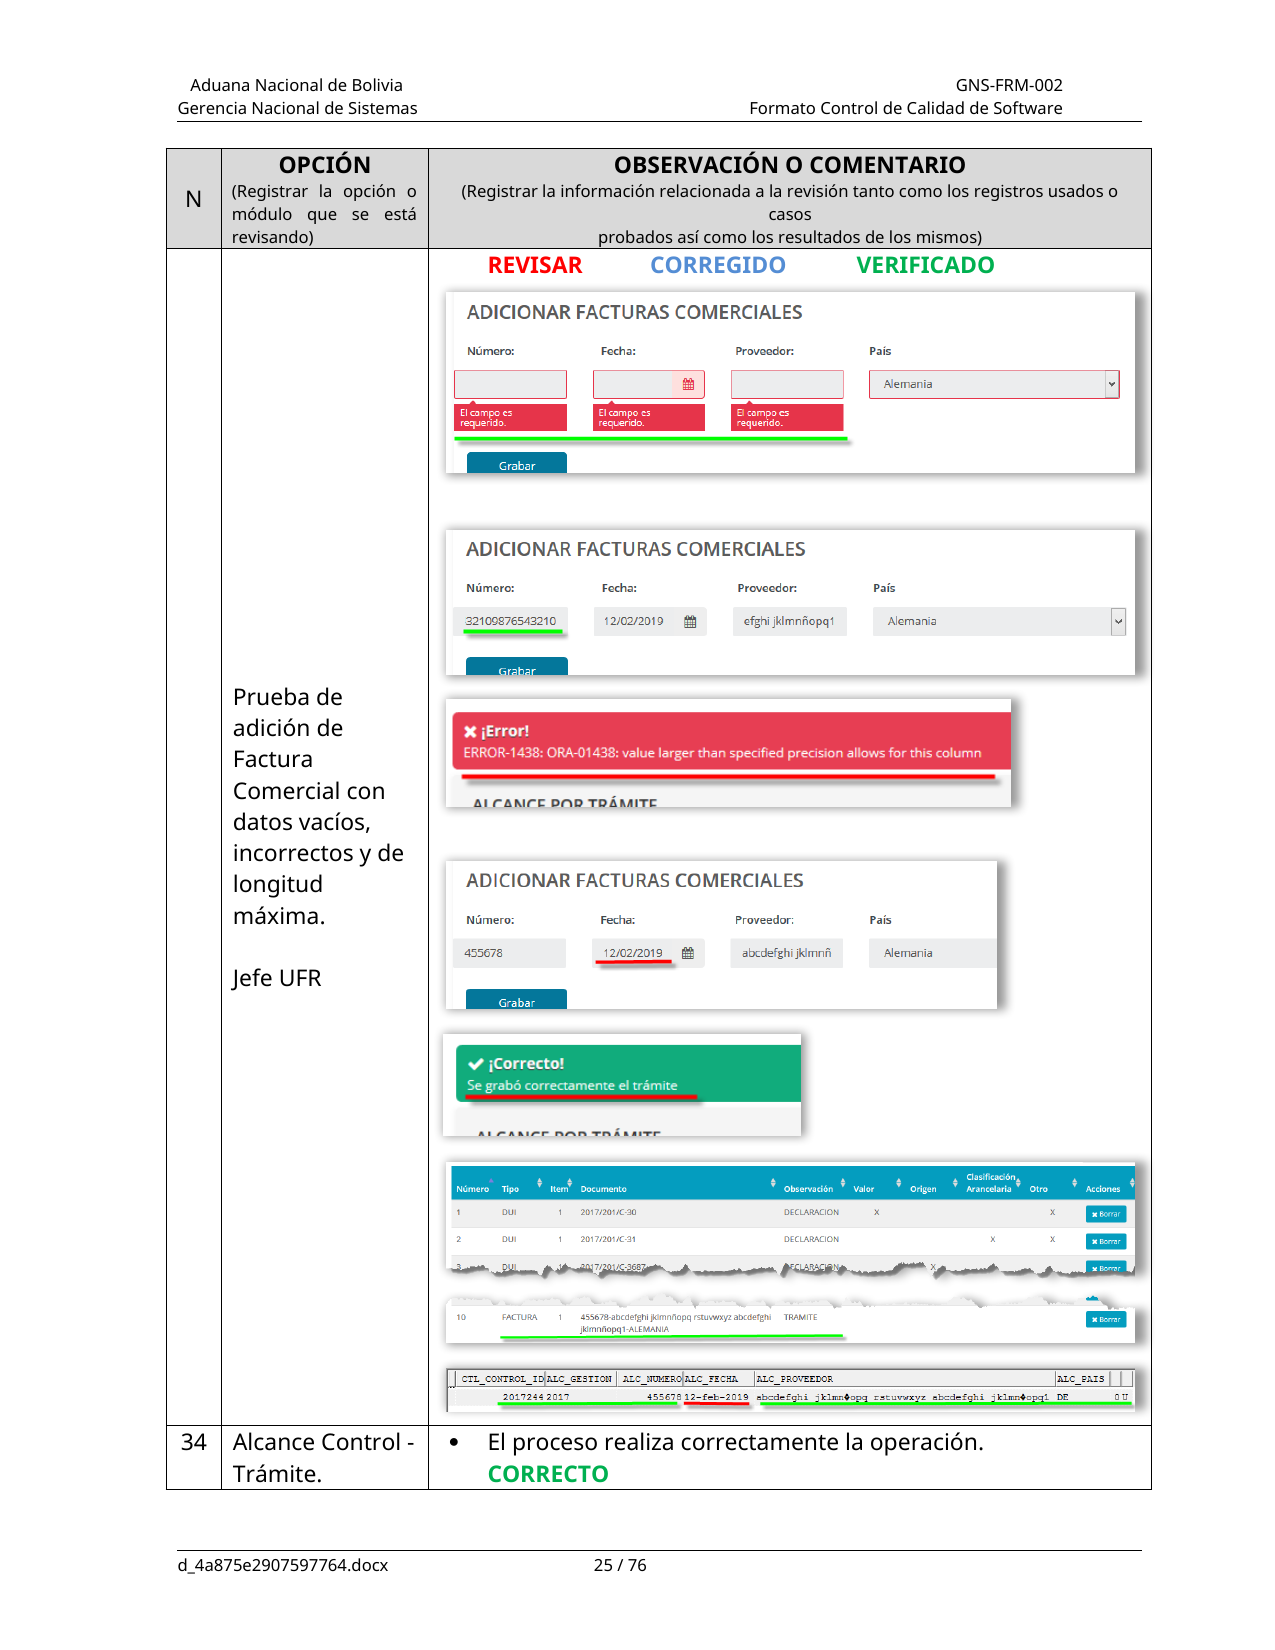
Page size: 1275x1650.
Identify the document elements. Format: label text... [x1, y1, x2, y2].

table_cell Alcance Control - Trámite. Prueba de borrado de Factura Comercial. Jefe UFR [222, 1426, 428, 1489]
table_header OBSERVACIÓN O COMENTARIO (Registrar la información relacionada a la revisión tanto como los registros usados o casos probados así como los resultados de los mismos) [429, 149, 1151, 248]
table_cell Alcance Control - Trámite. Prueba de adición de Factura Comercial con datos vacíos, incorrectos y de longitud máxima. Jefe UFR [222, 249, 428, 1425]
picture [446, 530, 1135, 675]
picture [443, 1034, 801, 1136]
picture [446, 292, 1135, 473]
picture [446, 1162, 1135, 1343]
table_cell [167, 1426, 221, 1489]
table_header OPCIÓN (Registrar la opción o módulo que se está revisando) [222, 149, 428, 248]
table_header N [167, 149, 221, 248]
picture [446, 1368, 1135, 1412]
picture [446, 861, 997, 1009]
picture [446, 699, 1011, 807]
table_cell El proceso realiza correctamente la operación. CORRECTO [429, 1426, 1151, 1489]
table_cell [167, 249, 221, 1425]
